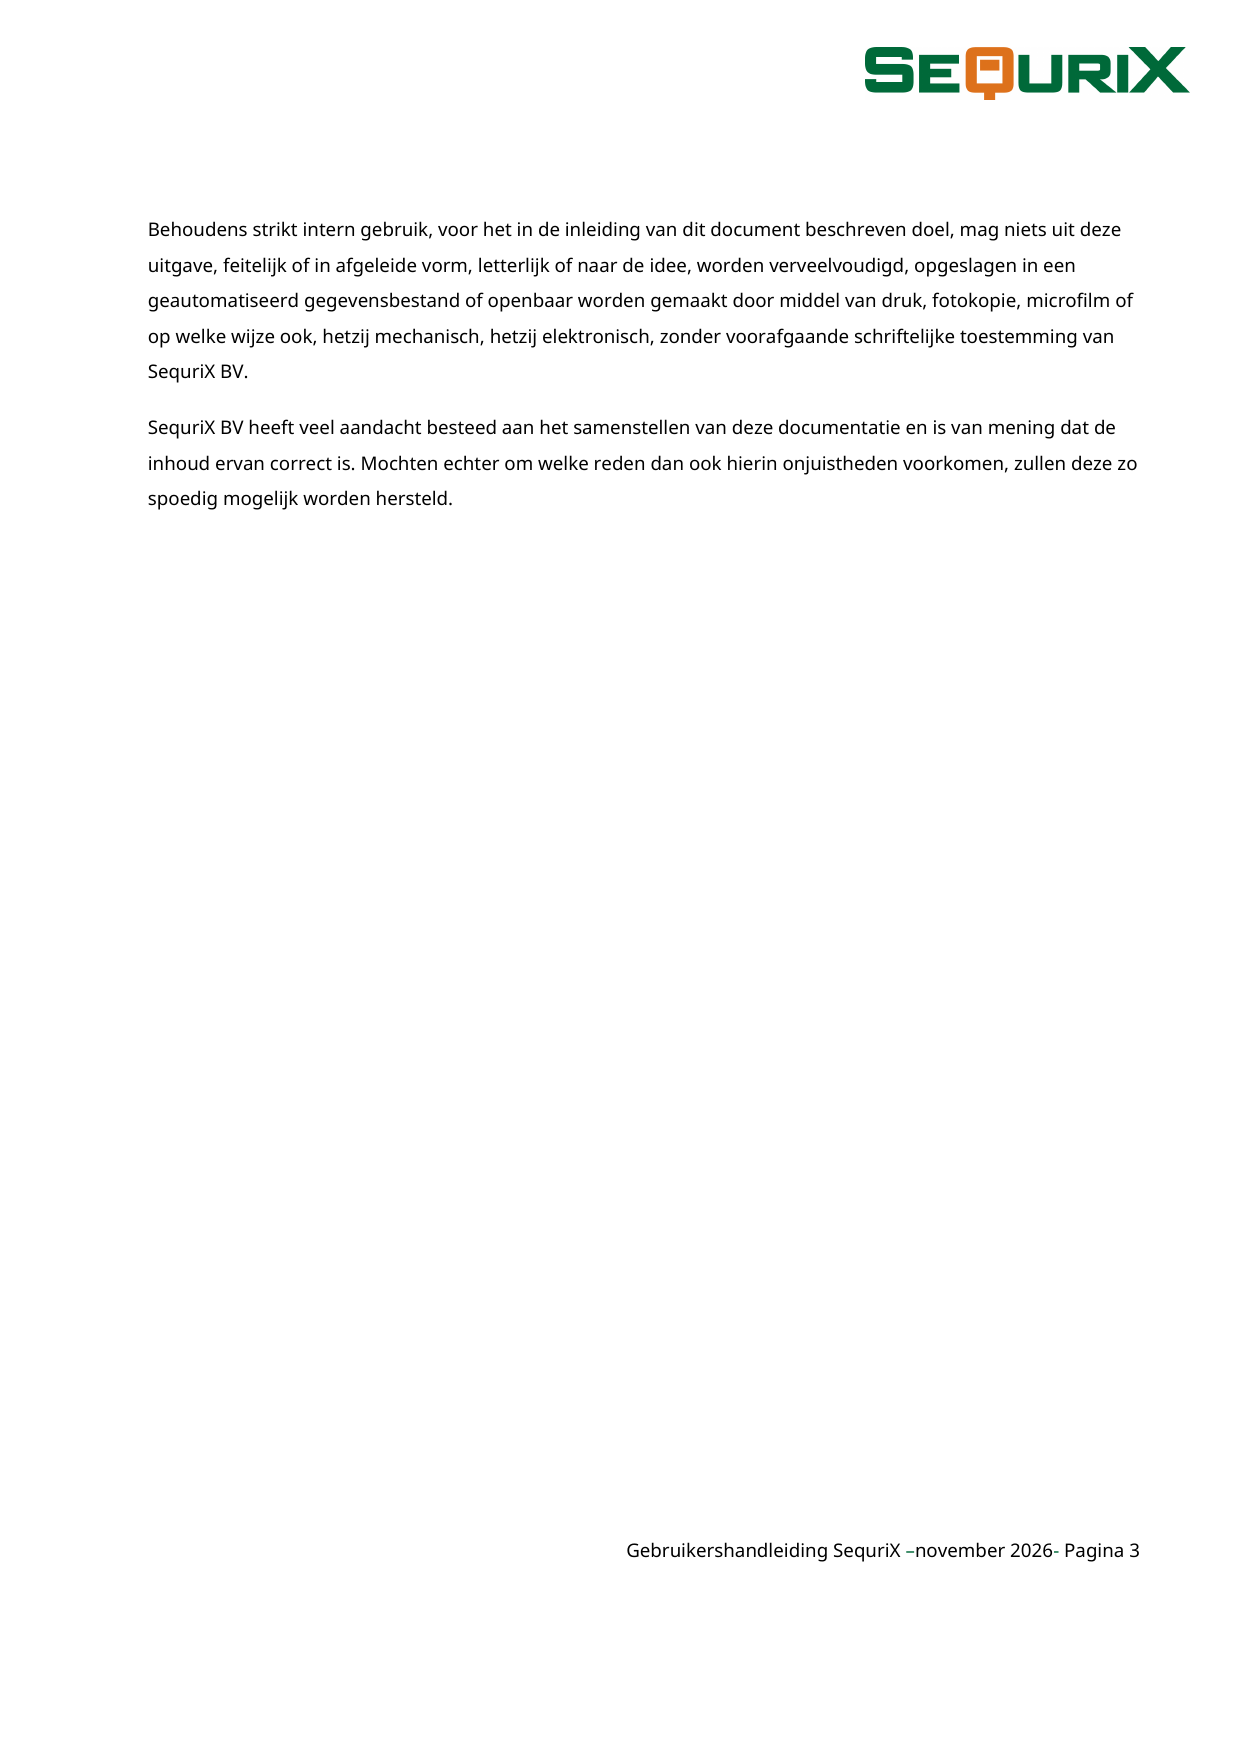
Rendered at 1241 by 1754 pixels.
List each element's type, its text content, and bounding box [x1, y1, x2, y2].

picture [865, 47, 1190, 100]
text SequriX BV heeft veel aandacht besteed aan het samenstellen van deze documentatie en is van mening dat de inhoud ervan correct is. Mochten echter om welke reden dan ook hierin onjuistheden voorkomen, zullen deze zo spoedig mogelijk worden hersteld. [148, 405, 1140, 511]
text Behoudens strikt intern gebruik, voor het in de inleiding van dit document beschreven doel, mag niets uit deze uitgave, feitelijk of in afgeleide vorm, letterlijk of naar de idee, worden verveelvoudigd, opgeslagen in een geautomatiseerd gegevensbestand of openbaar worden gemaakt door middel van druk, fotokopie, microfilm of op welke wijze ook, hetzij mechanisch, hetzij elektronisch, zonder voorafgaande schriftelijke toestemming van SequriX BV. [148, 207, 1140, 384]
